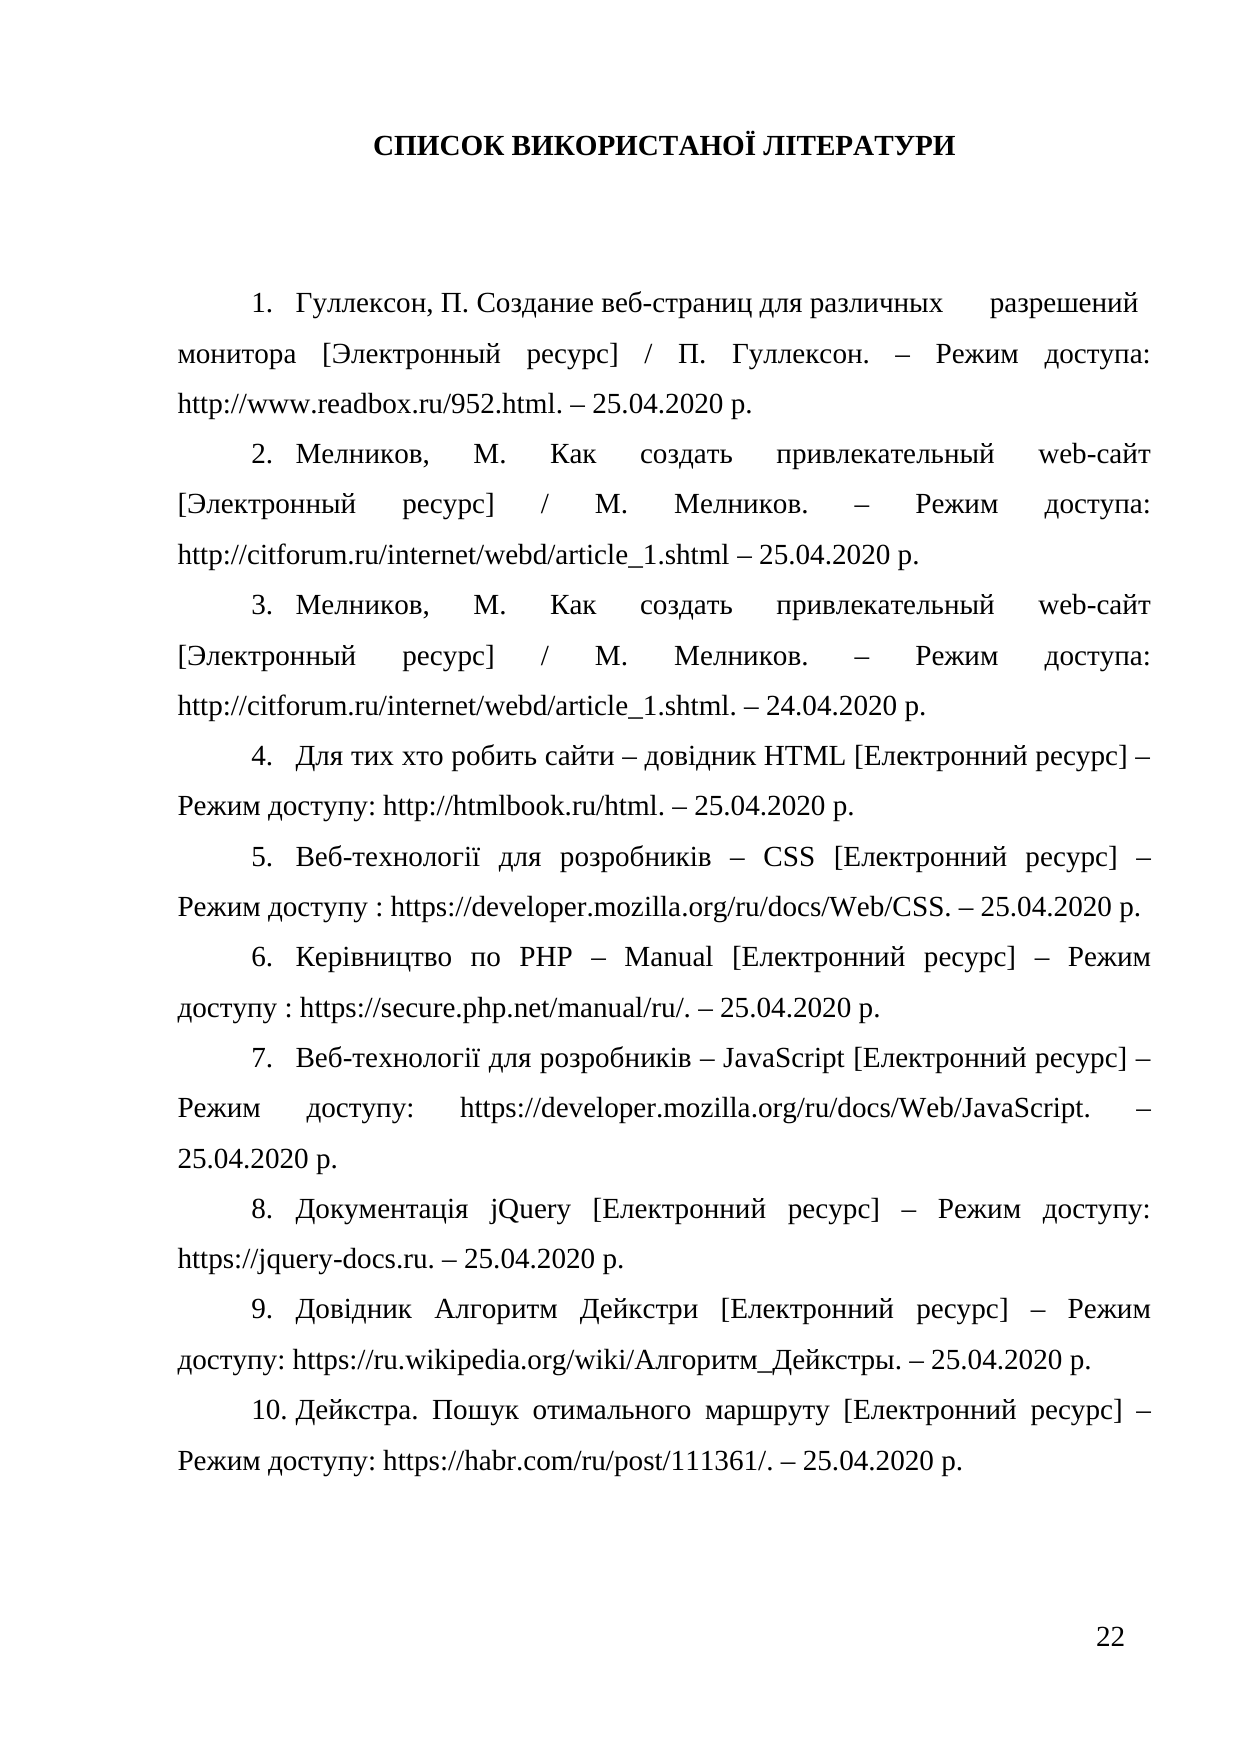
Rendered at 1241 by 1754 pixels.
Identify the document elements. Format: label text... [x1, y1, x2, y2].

list Для тих хто робить сайти – довідник HTML [Електронний ресурс] – Режим доступу: http://htmlbook.ru/html. – 25.04.2020 р. [177, 738, 1152, 822]
list Веб-технології для розробників – CSS [Електронний ресурс] – Режим доступу : https://developer.mozilla.org/ru/docs/Web/CSS. – 25.04.2020 р. [177, 839, 1152, 923]
list Довідник Алгоритм Дейкстри [Електронний ресурс] – Режим доступу: https://ru.wikipedia.org/wiki/Алгоритм_Дейкстры. – 25.04.2020 р. [177, 1292, 1152, 1376]
subtitle СПИСОК ВИКОРИСТАНОЇ ЛІТЕРАТУРИ [177, 128, 1152, 162]
list Дейкстра. Пошук отимального маршруту [Електронний ресурс] – Режим доступу: https://habr.com/ru/post/111361/. – 25.04.2020 р. [177, 1392, 1152, 1476]
list Мелников, М. Как создать привлекательный web-сайт [Электронный ресурс] / М. Мелников. – Режим доступа: http://citforum.ru/internet/webd/article_1.shtml. – 24.04.2020 р. [177, 587, 1152, 721]
list Веб-технології для розробників – JavaScript [Електронний ресурс] – Режим доступу: https://developer.mozilla.org/ru/docs/Web/JavaScript. – 25.04.2020 р. [177, 1040, 1152, 1174]
list Документація jQuery [Електронний ресурс] – Режим доступу: https://jquery-docs.ru. – 25.04.2020 р. [177, 1191, 1152, 1275]
list Керівництво по PHP – Manual [Електронний ресурс] – Режим доступу : https://secure.php.net/manual/ru/. – 25.04.2020 р. [177, 939, 1152, 1023]
list Гуллексон, П. Создание веб-страниц для различных разрешений монитора [Электронный ресурс] / П. Гуллексон. – Режим доступа: http://www.readbox.ru/952.html. – 25.04.2020 р. [177, 285, 1152, 419]
list Мелников, М. Как создать привлекательный web-сайт [Электронный ресурс] / М. Мелников. – Режим доступа: http://citforum.ru/internet/webd/article_1.shtml – 25.04.2020 р. [177, 436, 1152, 571]
